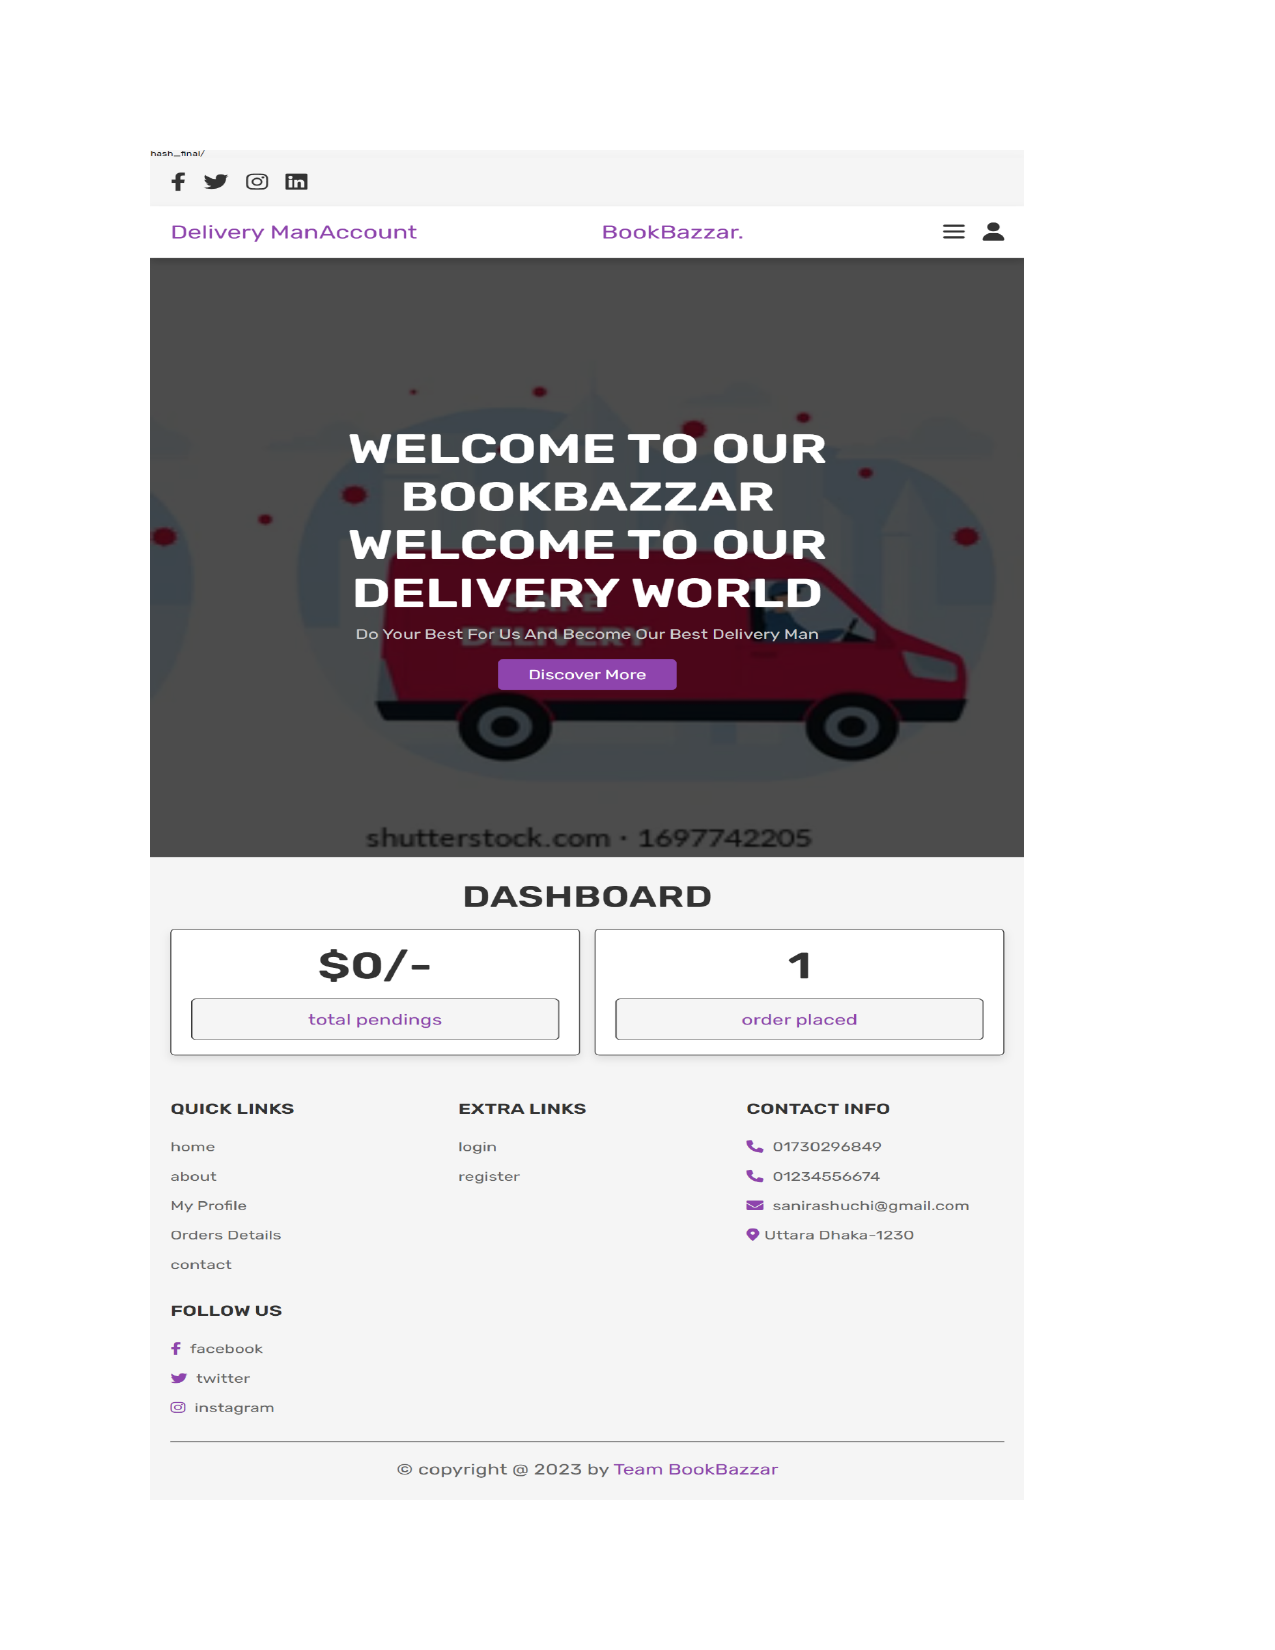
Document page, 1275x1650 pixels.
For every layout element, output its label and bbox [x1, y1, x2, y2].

picture [150, 150, 1024, 1500]
